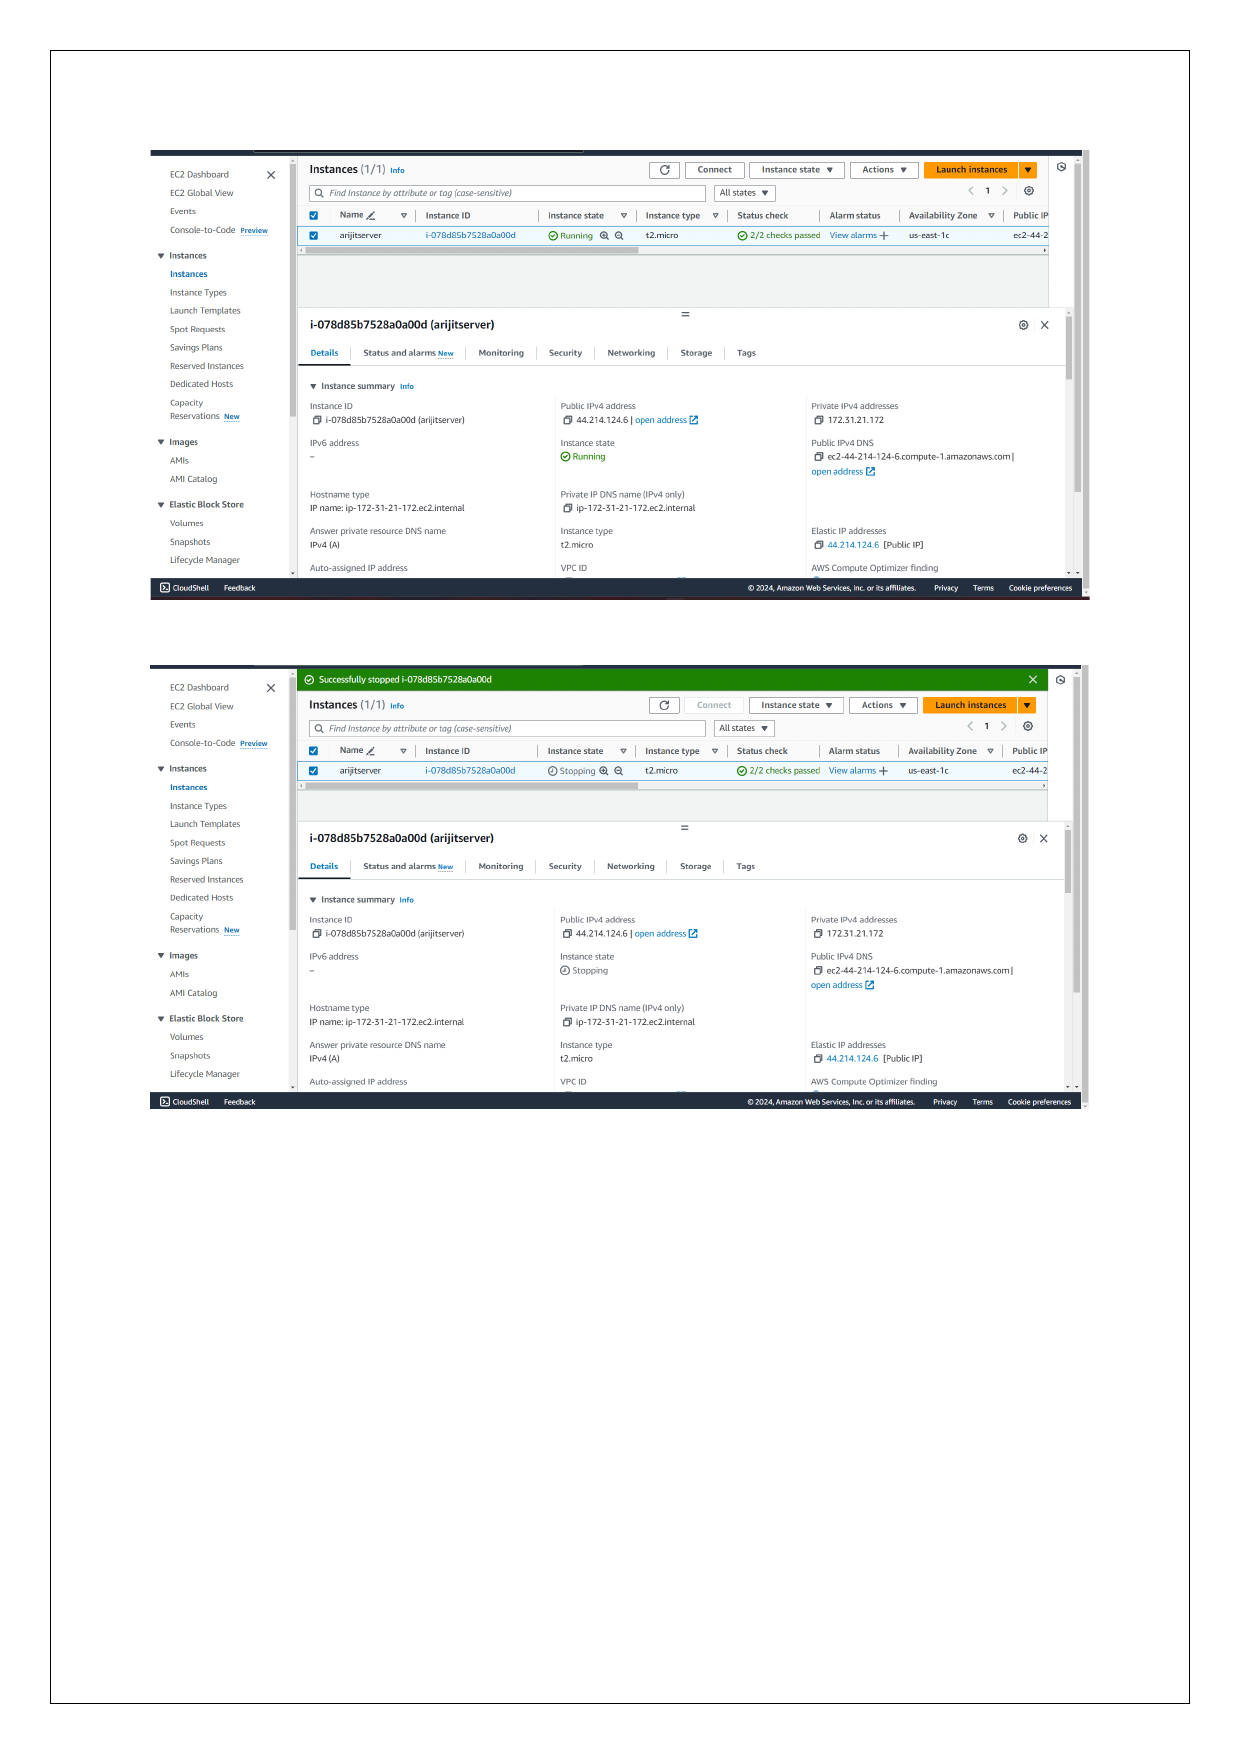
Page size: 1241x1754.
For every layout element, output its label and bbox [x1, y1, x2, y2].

picture [150, 665, 1089, 1109]
picture [150, 150, 1090, 600]
